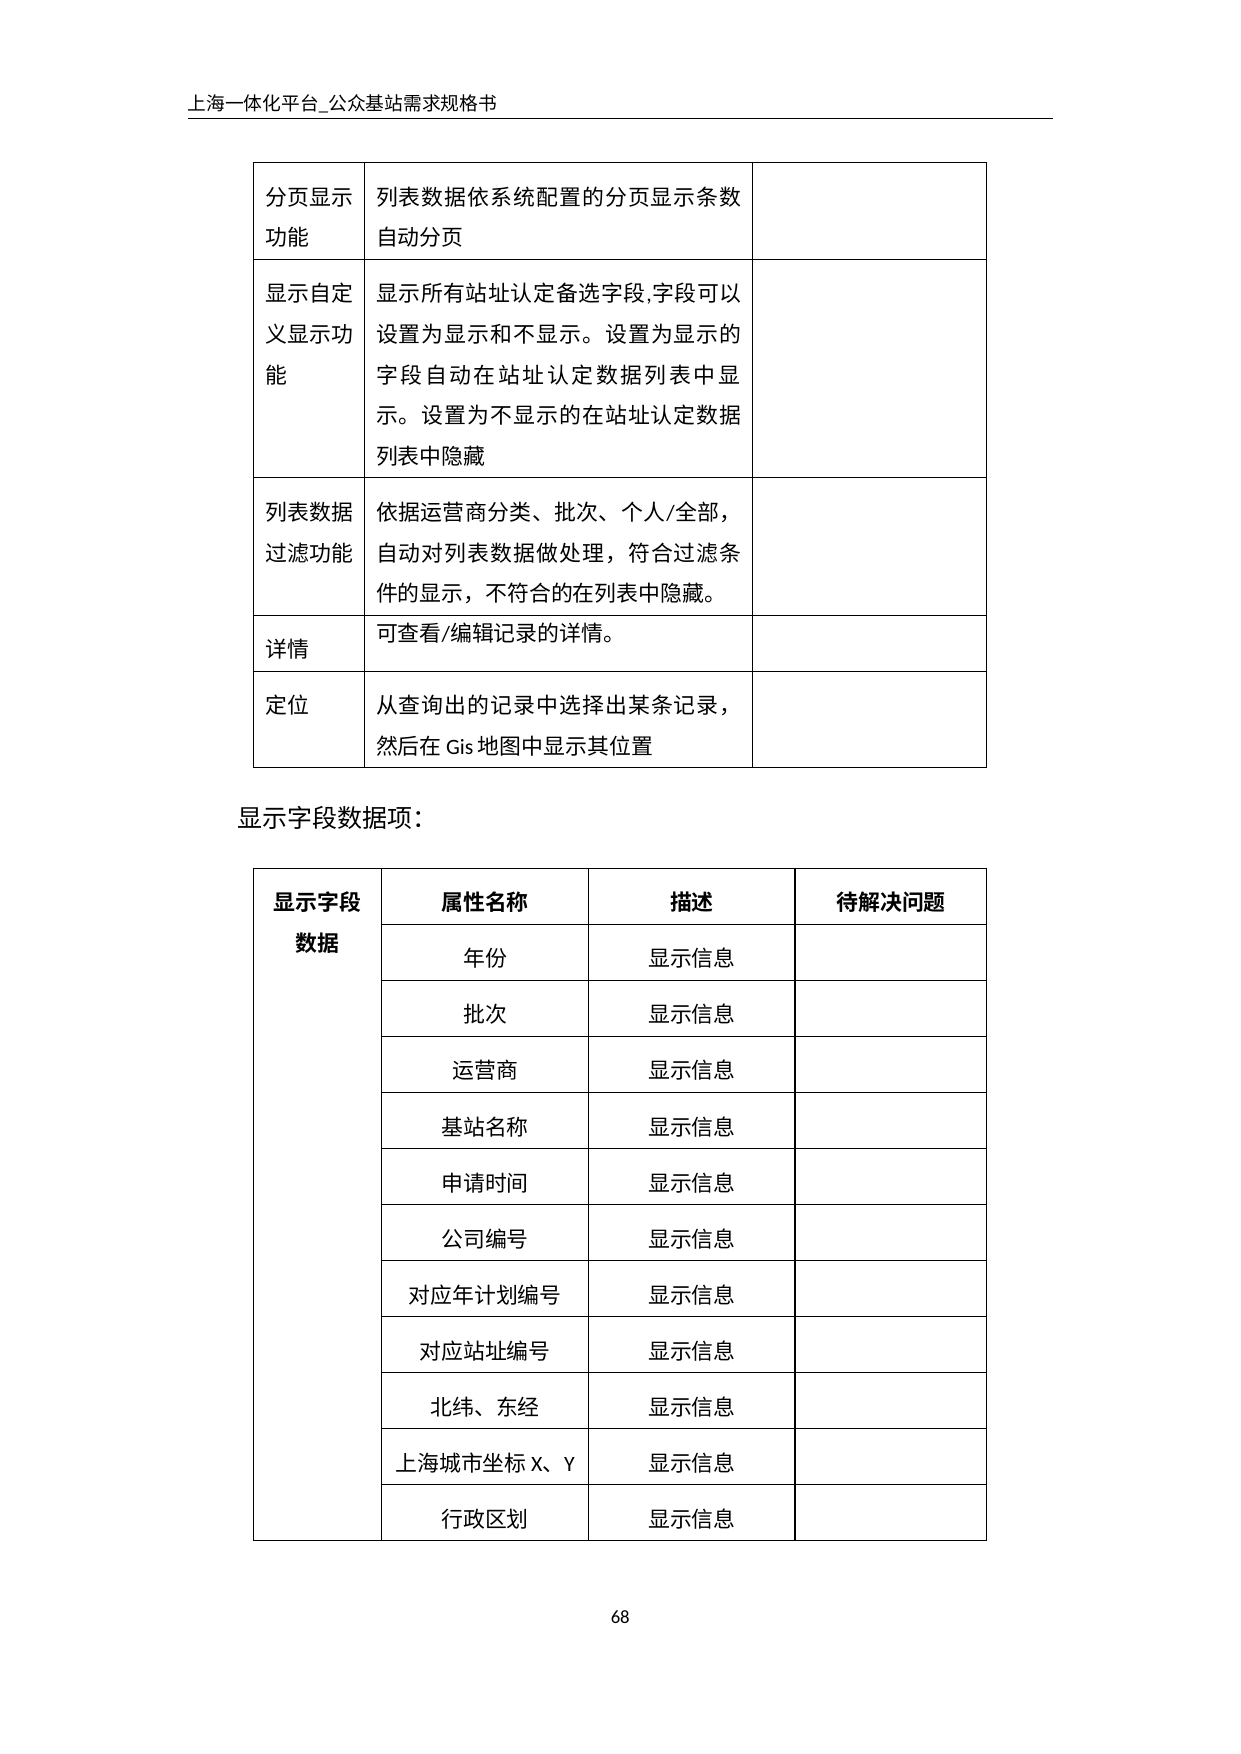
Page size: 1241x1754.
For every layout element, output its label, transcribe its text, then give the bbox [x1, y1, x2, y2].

table_cell 详情 [254, 616, 364, 671]
table_cell 可查看/编辑记录的详情。 [365, 616, 752, 671]
table_cell 显示所有站址认定备选字段,字段可以设置为显示和不显示。设置为显示的字段自动在站址认定数据列表中显示。设置为不显示的在站址认定数据列表中隐藏 [365, 260, 752, 477]
table_cell [796, 1205, 986, 1260]
table_cell 运营商 [382, 1037, 588, 1092]
table_cell 年份 [382, 925, 588, 980]
table_cell 从查询出的记录中选择出某条记录，然后在Gis地图中显示其位置 [365, 672, 752, 767]
table_cell 列表数据依系统配置的分页显示条数自动分页 [365, 163, 752, 259]
table_cell 显示信息 [589, 981, 794, 1036]
table_cell 显示信息 [589, 1149, 794, 1204]
table_cell [796, 1093, 986, 1148]
table_cell [796, 1429, 986, 1484]
table_cell 申请时间 [382, 1149, 588, 1204]
table_header 显示字段数据 [254, 869, 381, 1540]
table_cell 显示信息 [589, 1037, 794, 1092]
table_cell 对应年计划编号 [382, 1261, 588, 1316]
table_cell 列表数据过滤功能 [254, 478, 364, 614]
table_cell 北纬、东经 [382, 1373, 588, 1428]
table_cell 显示自定义显示功能 [254, 260, 364, 477]
table_cell [796, 981, 986, 1036]
table_cell [796, 1037, 986, 1092]
table_cell [796, 1149, 986, 1204]
table_header 描述 [589, 869, 794, 924]
table_cell 显示信息 [589, 1205, 794, 1260]
table_cell 显示信息 [589, 1261, 794, 1316]
table_cell [753, 478, 986, 614]
table_cell 对应站址编号 [382, 1317, 588, 1372]
table_cell [796, 1317, 986, 1372]
text 显示字段数据项： [187, 784, 1053, 849]
table_cell 基站名称 [382, 1093, 588, 1148]
table_cell [753, 163, 986, 259]
table_cell 显示信息 [589, 1485, 794, 1540]
table_cell [753, 616, 986, 671]
table_cell 显示信息 [589, 1429, 794, 1484]
table_cell 显示信息 [589, 1093, 794, 1148]
table_cell 上海城市坐标X、Y [382, 1429, 588, 1484]
table_cell 定位 [254, 672, 364, 767]
table_cell [753, 672, 986, 767]
table_cell 显示信息 [589, 1373, 794, 1428]
table_cell [796, 1373, 986, 1428]
table_header 待解决问题 [796, 869, 986, 924]
table_cell 显示信息 [589, 1317, 794, 1372]
table_cell [796, 925, 986, 980]
table_cell 批次 [382, 981, 588, 1036]
table_cell 公司编号 [382, 1205, 588, 1260]
table_cell [796, 1485, 986, 1540]
table_cell 分页显示功能 [254, 163, 364, 259]
table_cell 行政区划 [382, 1485, 588, 1540]
table_header 属性名称 [382, 869, 588, 924]
table_cell 依据运营商分类、批次、个人/全部，自动对列表数据做处理，符合过滤条件的显示，不符合的在列表中隐藏。 [365, 478, 752, 614]
table_cell [796, 1261, 986, 1316]
table_cell 显示信息 [589, 925, 794, 980]
table_cell [753, 260, 986, 477]
